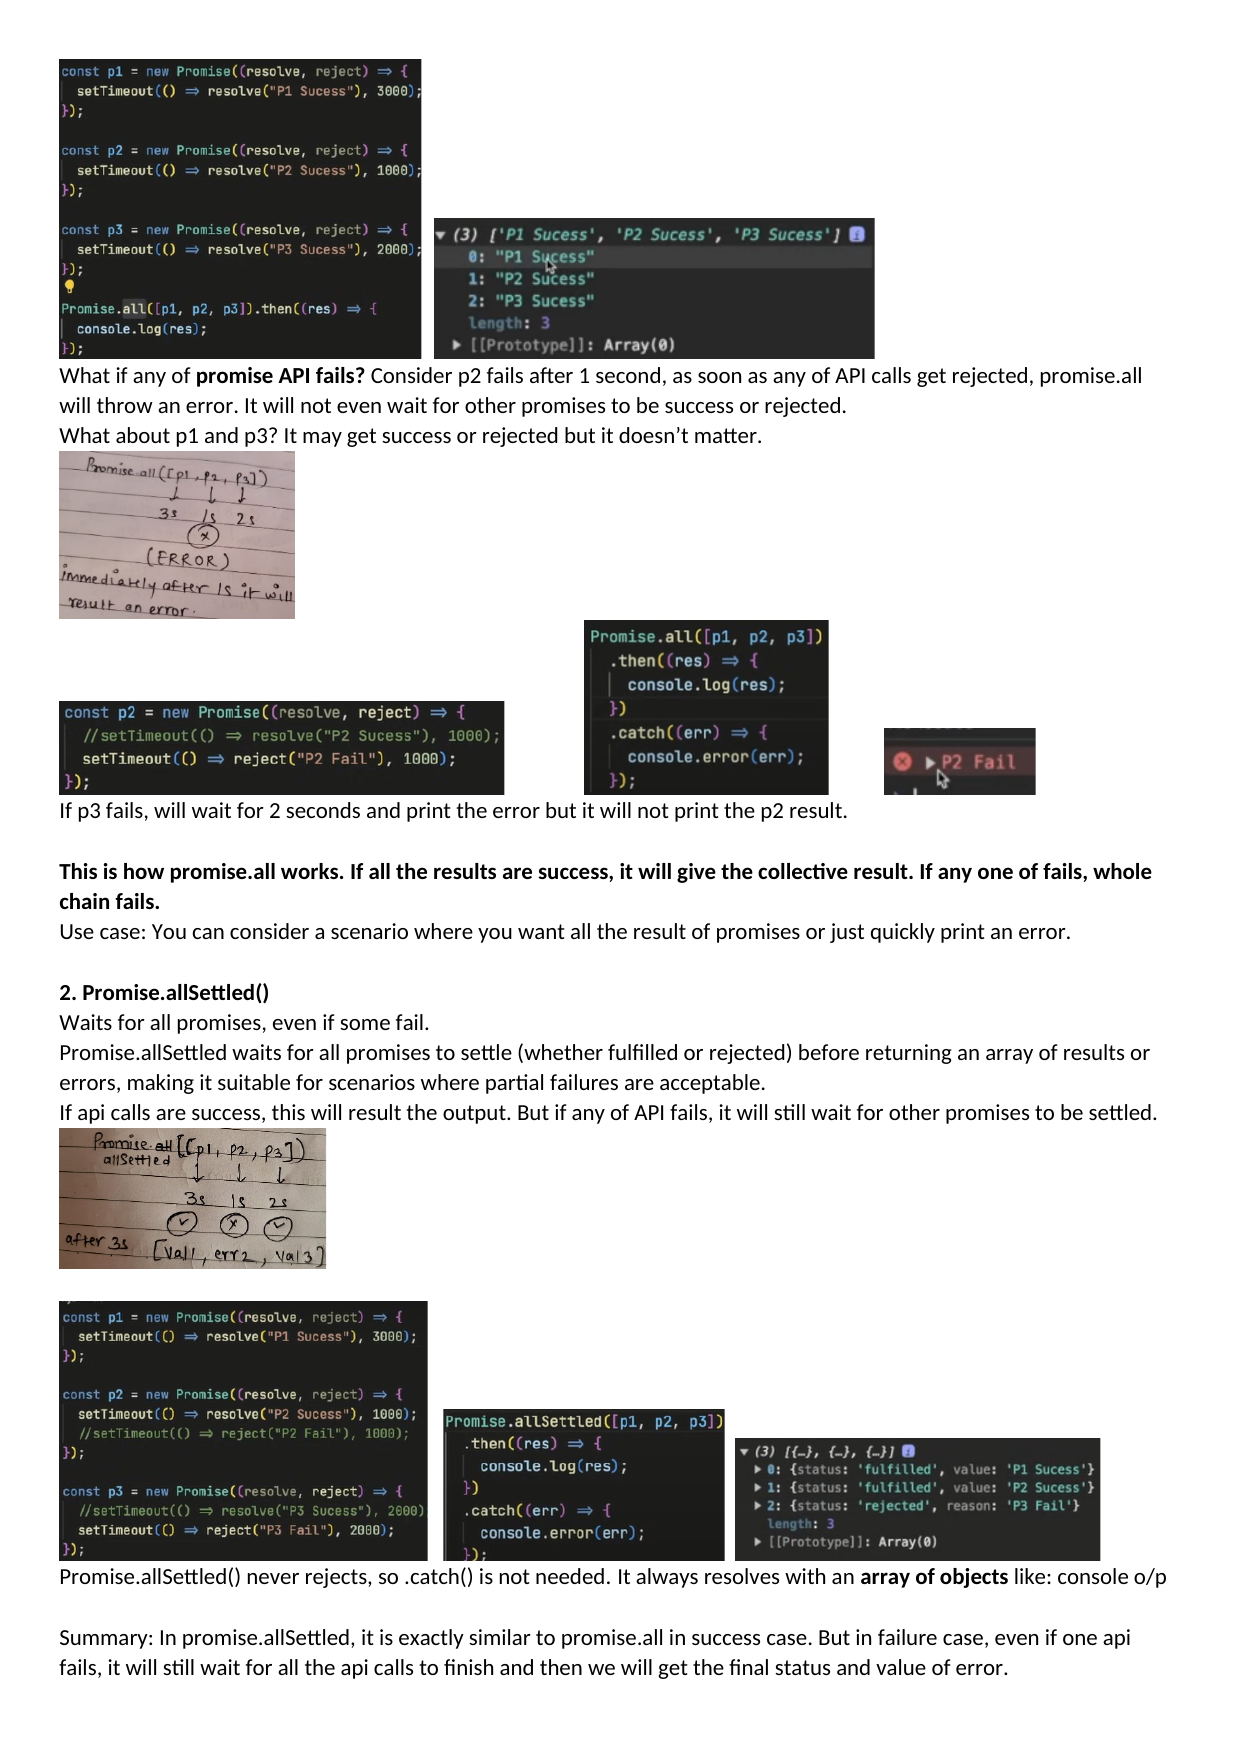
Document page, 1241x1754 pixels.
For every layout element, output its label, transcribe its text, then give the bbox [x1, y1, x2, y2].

picture [735, 1438, 1101, 1561]
list Promise.allSettled waits for all promises to settle (whether fulfilled or rejected) before returning an array of results or errors, making it suitable for scenarios where partial failures are acceptable. [59, 1038, 1181, 1096]
list This is how promise.all works. If all the results are success, it will give the collective result. If any one of fails, whole chain fails. [59, 857, 1181, 915]
list If p3 fails, will wait for 2 seconds and print the error but it will not print the p2 result. [59, 796, 1181, 824]
list Use case: You can consider a scenario where you want all the result of promises or just quickly print an error. [59, 917, 1181, 945]
picture [59, 701, 505, 795]
list What about p1 and p3? It may get success or rejected but it doesn’t matter. [59, 421, 1181, 449]
list Summary: In promise.allSettled, it is exactly similar to promise.all in success case. But in failure case, even if one api fails, it will still wait for all the api calls to finish and then we will get the final status and value of error. [59, 1623, 1181, 1681]
list If api calls are success, this will result the output. But if any of API fails, it will still wait for other promises to be settled. [59, 1098, 1181, 1127]
picture [884, 728, 1036, 795]
picture [59, 1301, 428, 1561]
picture [584, 620, 829, 795]
list Promise.allSettled() never rejects, so .catch() is not needed. It always resolves with an array of objects like: console o/p [59, 1562, 1181, 1590]
picture [59, 451, 295, 619]
picture [443, 1409, 725, 1561]
list Waits for all promises, even if some fail. [59, 1008, 1181, 1036]
list What if any of promise API fails? Consider p2 fails after 1 second, as soon as any of API calls get rejected, promise.all will throw an error. It will not even wait for other promises to be success or rejected. [59, 361, 1181, 419]
picture [434, 218, 875, 359]
picture [59, 1128, 327, 1269]
picture [59, 59, 422, 359]
list 2. Promise.allSettled() [59, 978, 1181, 1006]
